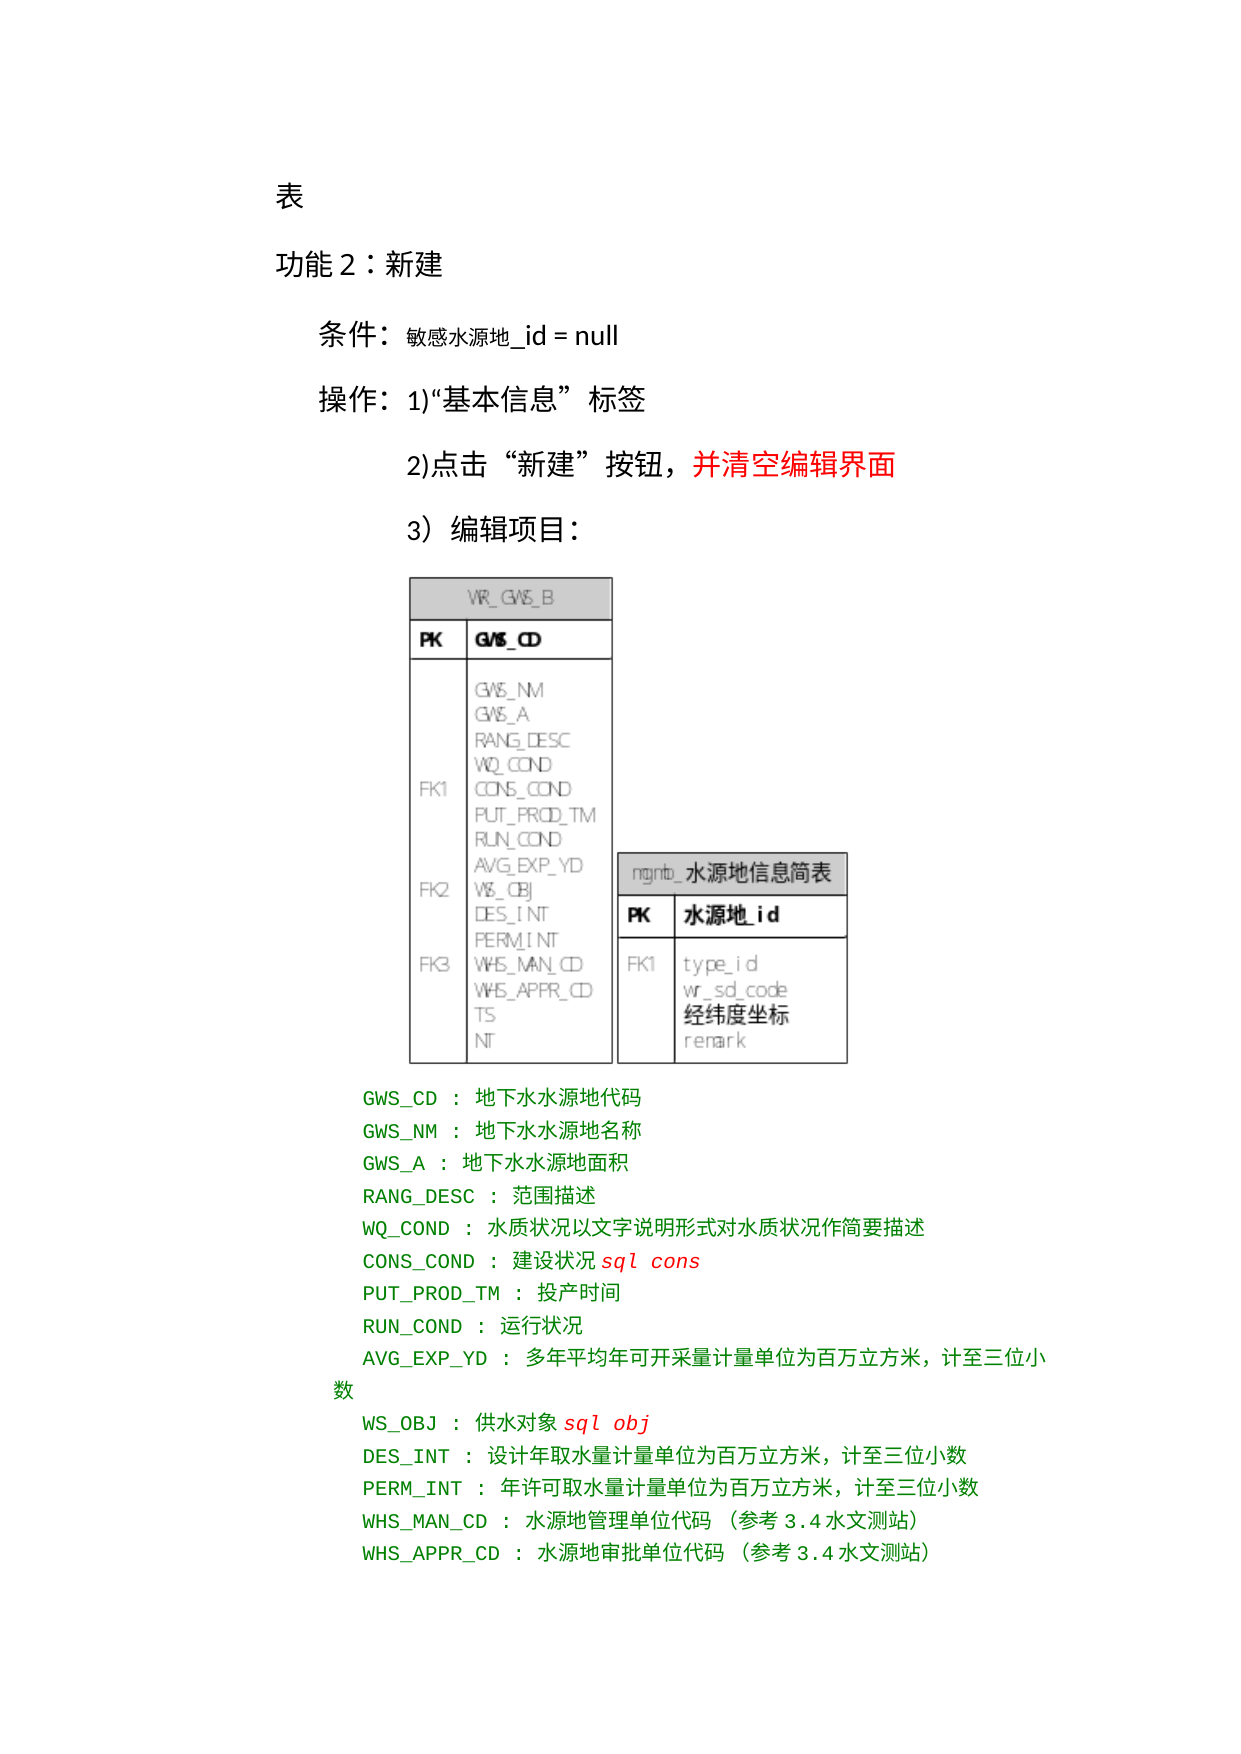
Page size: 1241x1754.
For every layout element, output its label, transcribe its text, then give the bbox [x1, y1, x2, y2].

text WQ_COND : 水质状况以文字说明形式对水质状况作简要描述 [333, 1210, 1053, 1243]
text RANG_DESC : 范围描述 [333, 1178, 1053, 1210]
text 2)点击“新建”按钮，并清空编辑界面 [362, 430, 1053, 495]
text WHS_APPR_CD : 水源地审批单位代码 （参考3.4水文测站） [333, 1535, 1053, 1568]
text GWS_A : 地下水水源地面积 [333, 1145, 1053, 1178]
text CONS_COND : 建设状况 sql cons [333, 1243, 1053, 1275]
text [275, 162, 1053, 227]
subtitle 功能2：新建 [275, 231, 1053, 296]
text 3）编辑项目： [362, 495, 1053, 560]
text PUT_PROD_TM : 投产时间 [333, 1275, 1053, 1308]
text GWS_NM : 地下水水源地名称 [333, 1113, 1053, 1145]
text RUN_COND : 运行状况 [333, 1308, 1053, 1340]
text GWS_CD : 地下水水源地代码 [333, 1080, 1053, 1113]
text PERM_INT : 年许可取水量计量单位为百万立方米，计至三位小数 [333, 1470, 1053, 1503]
text WS_OBJ : 供水对象 sql obj [333, 1405, 1053, 1438]
text AVG_EXP_YD : 多年平均年可开采量计量单位为百万立方米，计至三位小数 [333, 1340, 1053, 1405]
text 操作：1)“基本信息”标签 [275, 365, 1053, 430]
text 条件：敏感水源地_id = null [275, 300, 1053, 365]
text DES_INT : 设计年取水量计量单位为百万立方米，计至三位小数 [333, 1438, 1053, 1470]
text WHS_MAN_CD : 水源地管理单位代码 （参考3.4水文测站） [333, 1503, 1053, 1535]
